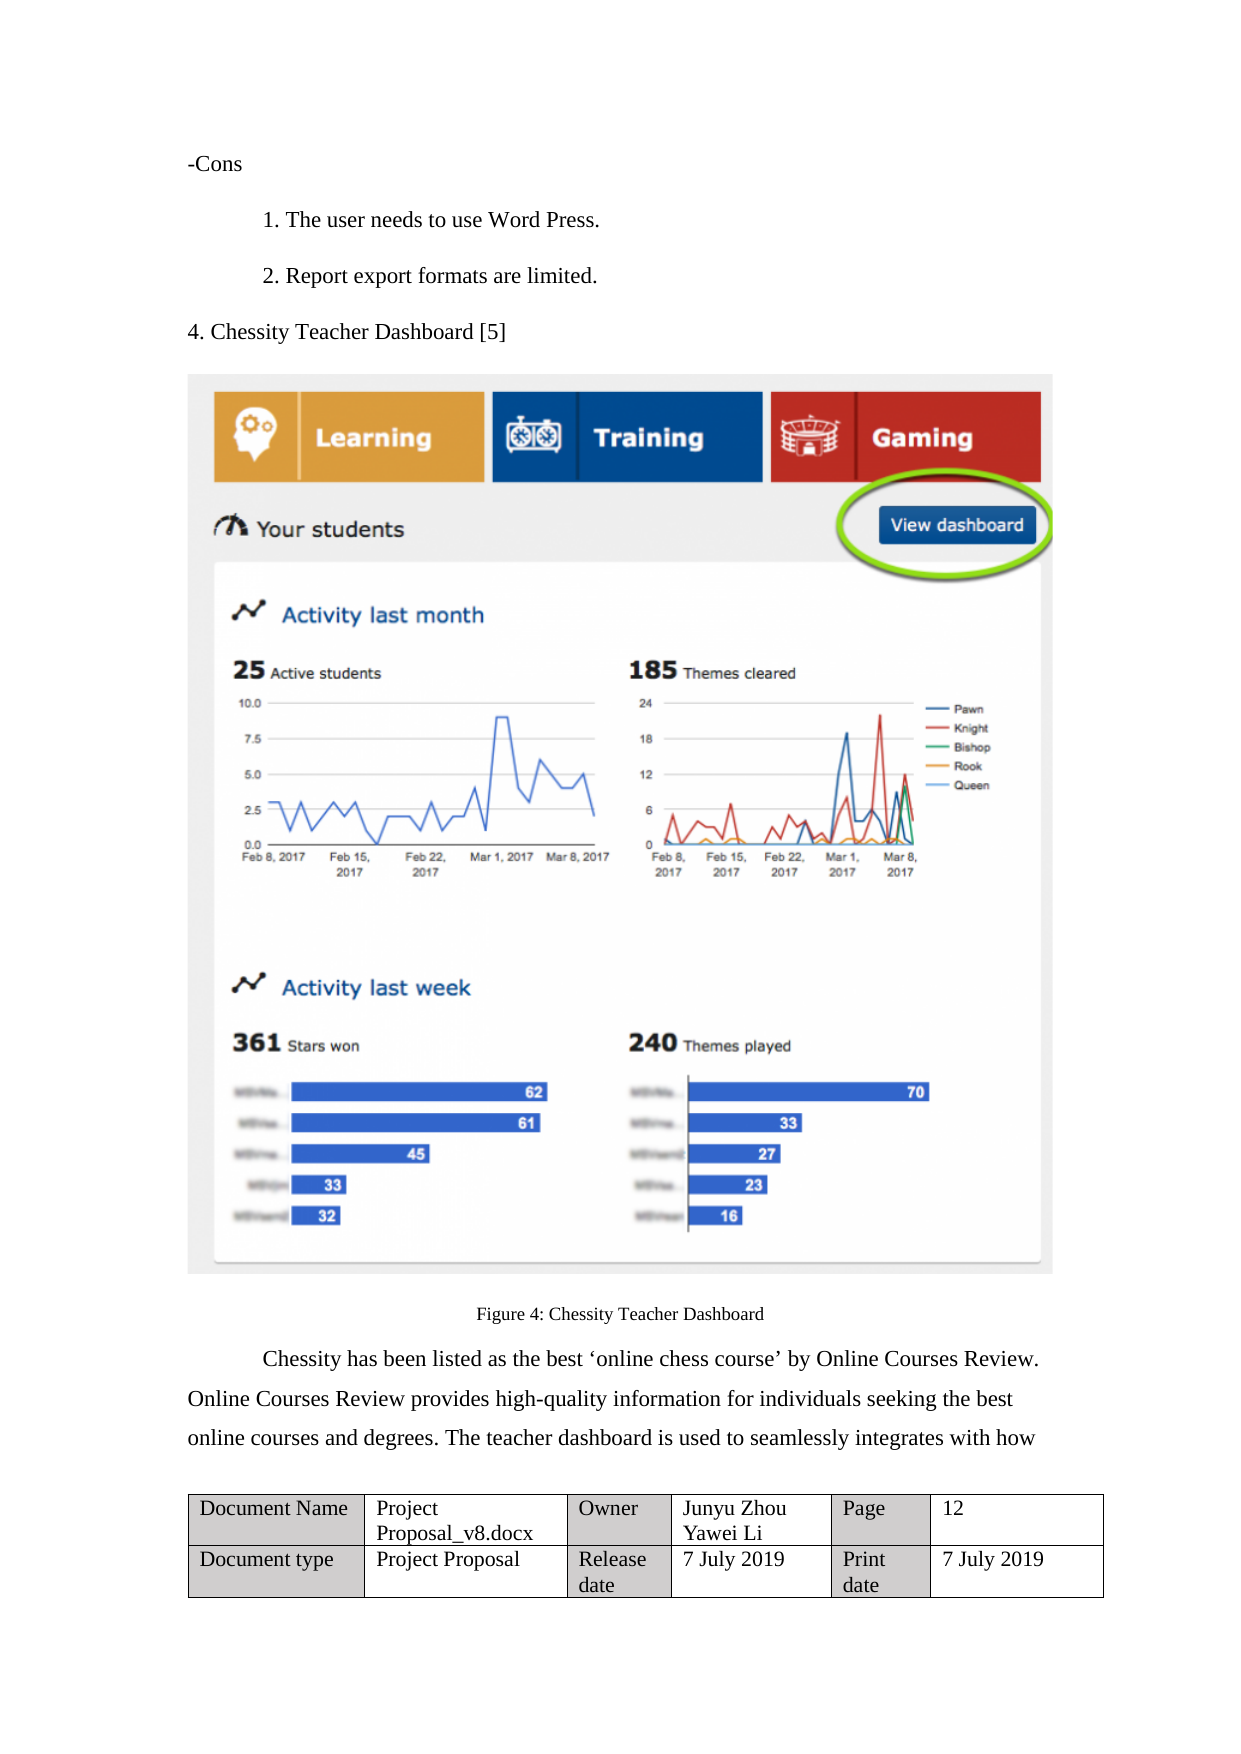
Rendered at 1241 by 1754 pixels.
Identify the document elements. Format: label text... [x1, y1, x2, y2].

text Figure 4: Chessity Teacher Dashboard [187, 1359, 1053, 1381]
text 1. The user needs to use Word Press. [187, 262, 1053, 289]
text 2. Report export formats are limited. [187, 318, 1053, 345]
text 2. The website is easy to use. [187, 150, 1053, 176]
text 4. Chessity Teacher Dashboard [5] [187, 374, 1053, 401]
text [187, 1402, 1053, 1467]
text -Cons [187, 206, 1053, 232]
picture [187, 430, 1053, 1330]
